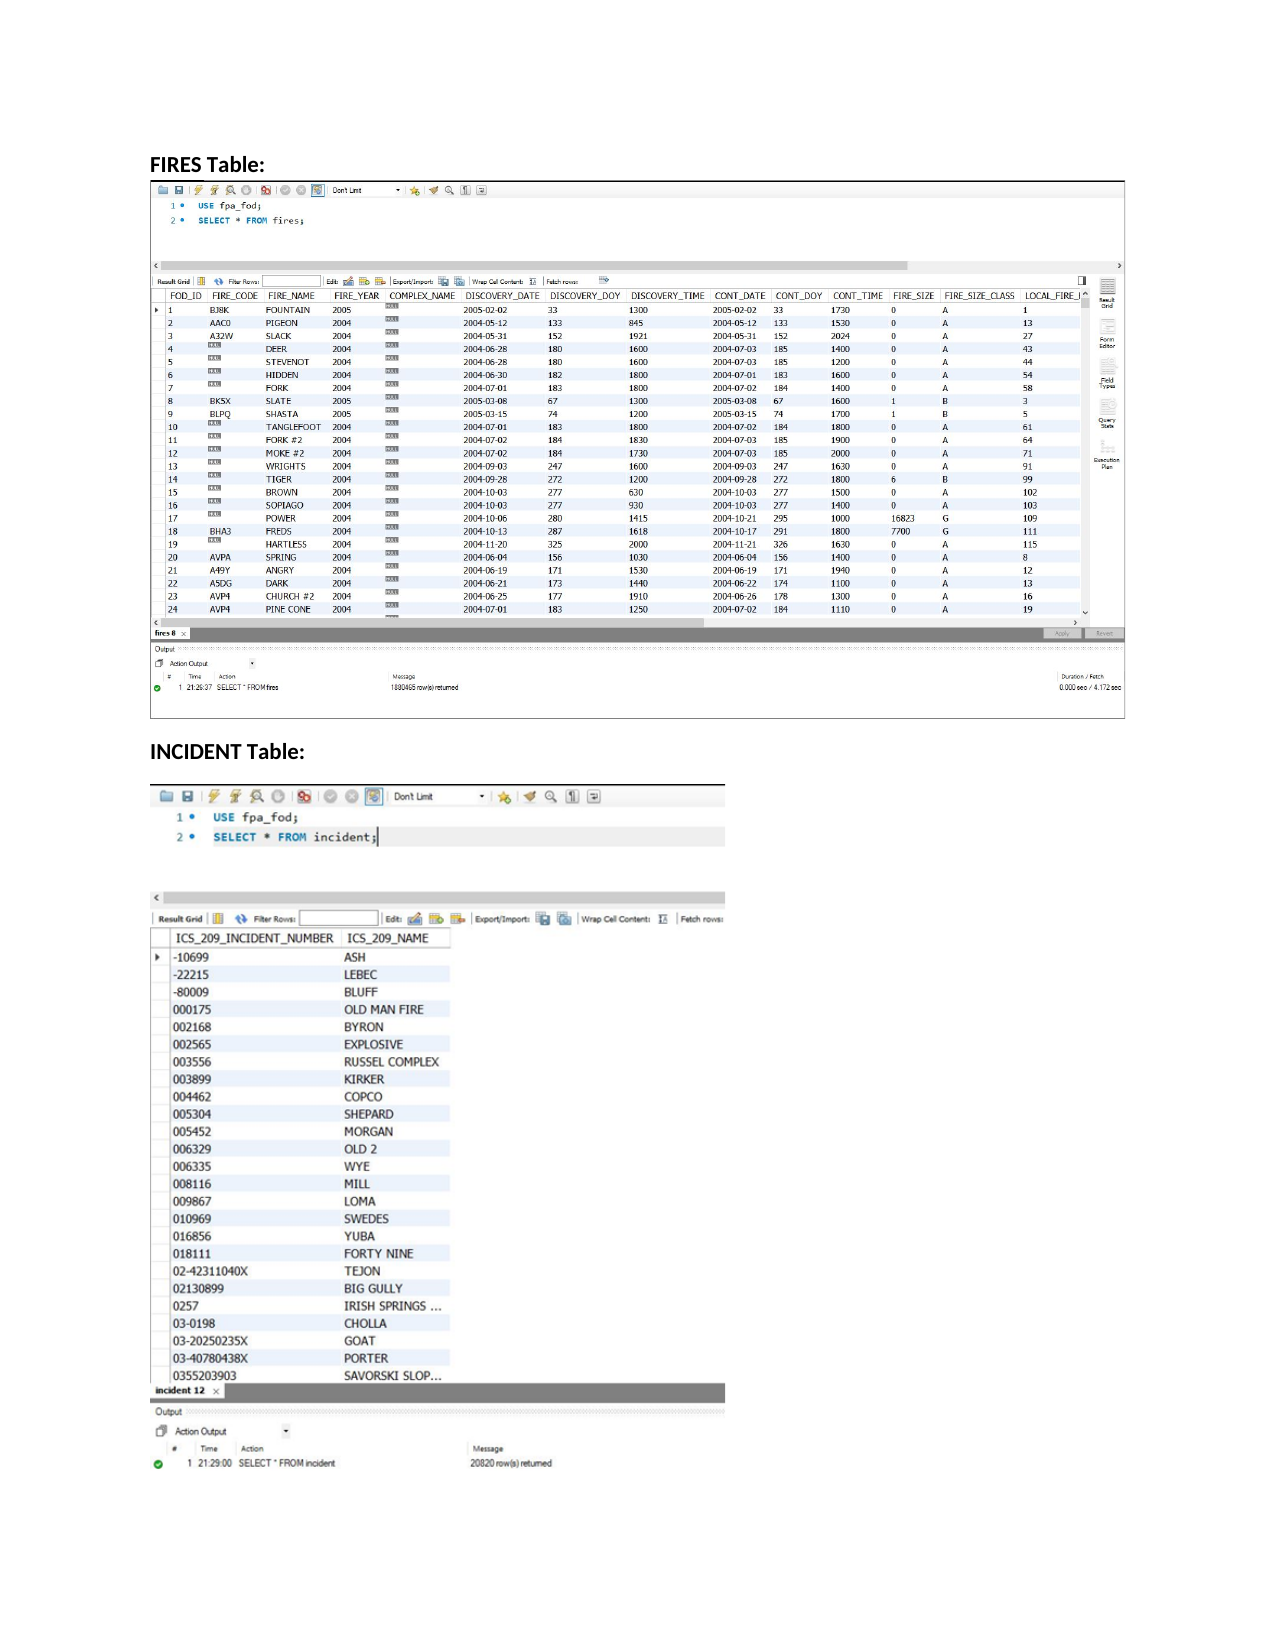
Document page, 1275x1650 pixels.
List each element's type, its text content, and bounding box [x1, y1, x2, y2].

picture [150, 180, 1125, 719]
picture [150, 784, 725, 1495]
text INCIDENT Table: [150, 737, 1125, 765]
text FIRES Table: [150, 150, 1125, 180]
